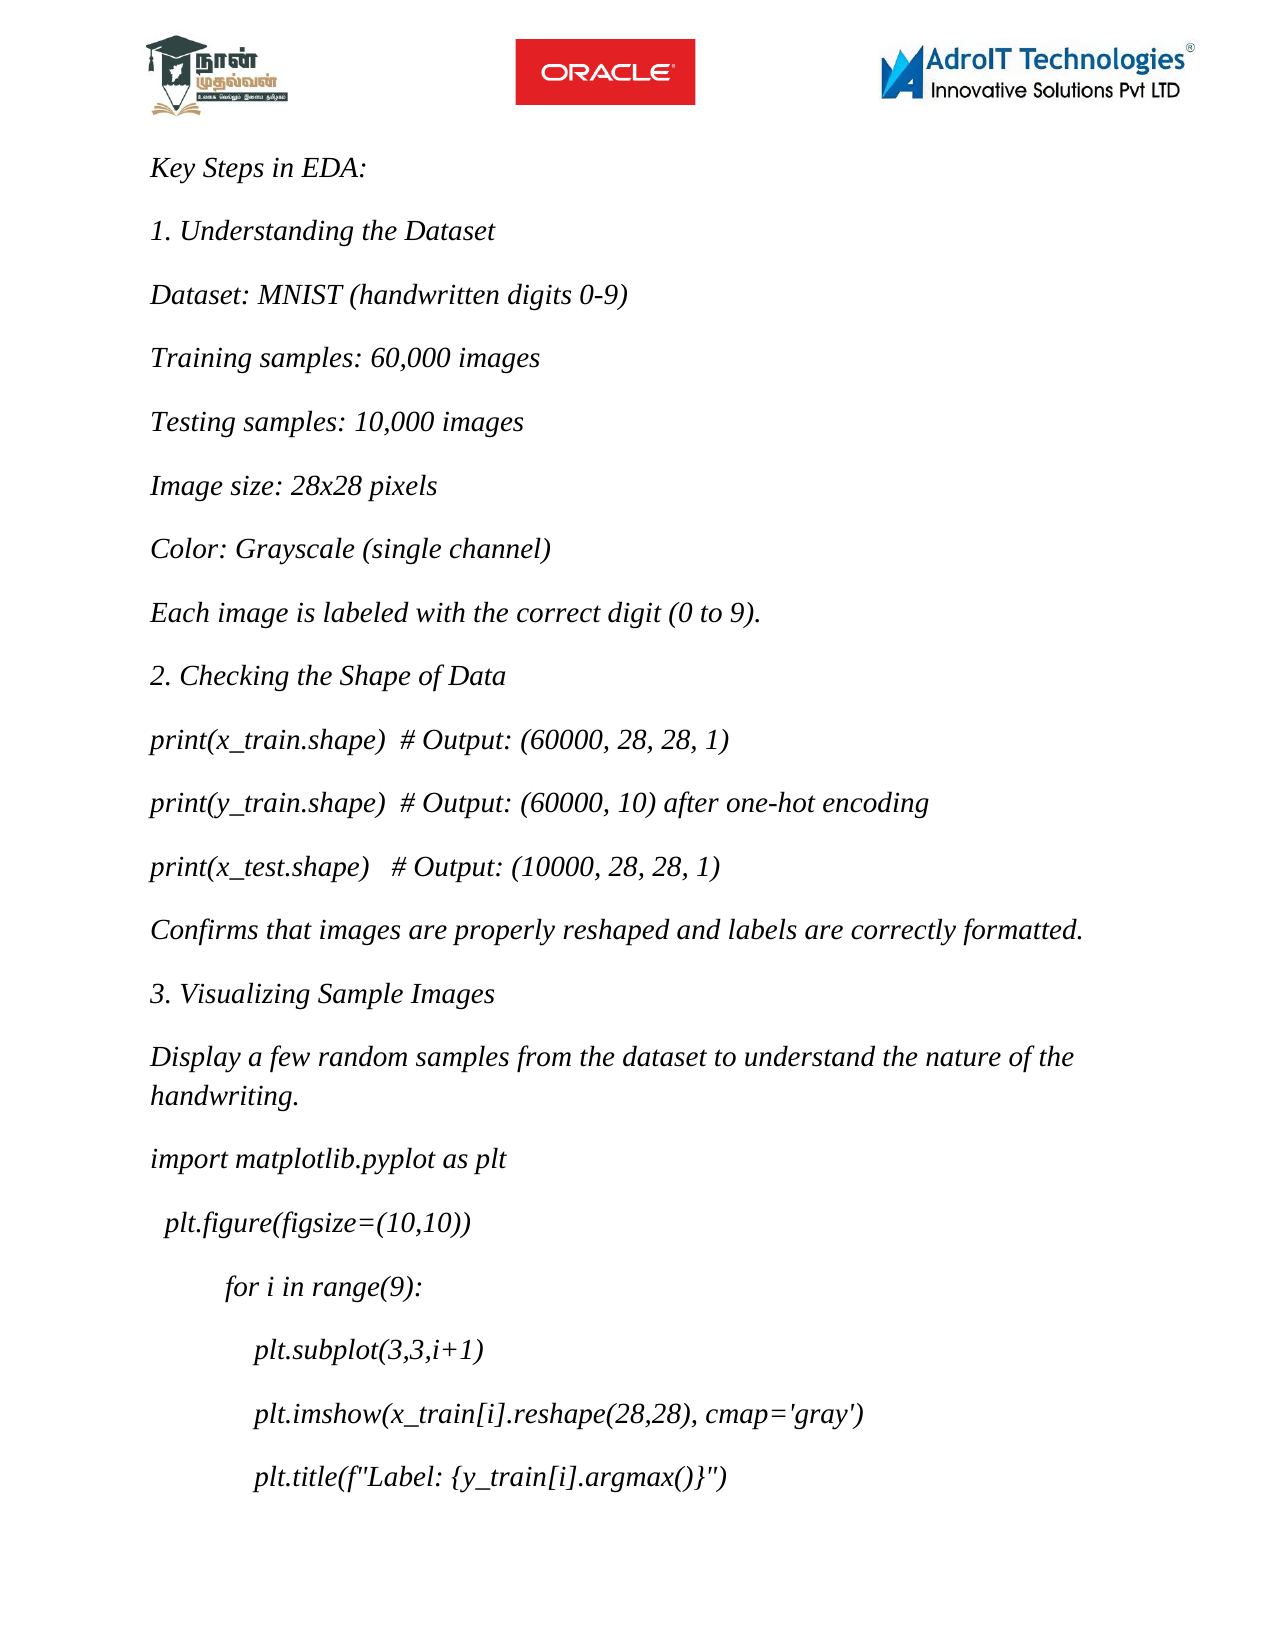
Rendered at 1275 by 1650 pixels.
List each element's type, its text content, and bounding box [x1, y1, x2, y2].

text Color: Grayscale (single channel) [150, 531, 1125, 565]
picture [878, 39, 1197, 105]
text plt.subplot(3,3,i+1) [225, 1332, 1125, 1366]
text Display a few random samples from the dataset to understand the nature of the handwriting. [150, 1039, 1125, 1112]
text Training samples: 60,000 images [150, 341, 1125, 374]
picture [140, 31, 290, 119]
text Testing samples: 10,000 images [150, 404, 1125, 438]
text Dataset: MNIST (handwritten digits 0-9) [150, 277, 1125, 311]
picture [515, 39, 696, 105]
text plt.title(f"Label: {y_train[i].argmax()}") [225, 1459, 1125, 1493]
text plt.imshow(x_train[i].reshape(28,28), cmap='gray') [225, 1396, 1125, 1429]
text print(x_train.shape) # Output: (60000, 28, 28, 1) [150, 722, 1125, 755]
text 3. Visualizing Sample Images [150, 976, 1125, 1009]
text for i in range(9): [225, 1269, 1125, 1302]
text 1. Understanding the Dataset [150, 213, 1125, 247]
text Each image is labeled with the correct digit (0 to 9). [150, 595, 1125, 628]
text 2. Checking the Shape of Data [150, 658, 1125, 692]
text print(x_test.shape) # Output: (10000, 28, 28, 1) [150, 849, 1125, 882]
text plt.figure(figsize=(10,10)) [150, 1205, 1125, 1239]
text print(y_train.shape) # Output: (60000, 10) after one-hot encoding [150, 785, 1125, 819]
text import matplotlib.pyplot as plt [150, 1142, 1125, 1175]
text Key Steps in EDA: [150, 150, 1125, 183]
text Image size: 28x28 pixels [150, 468, 1125, 501]
text Confirms that images are properly reshaped and labels are correctly formatted. [150, 912, 1125, 946]
